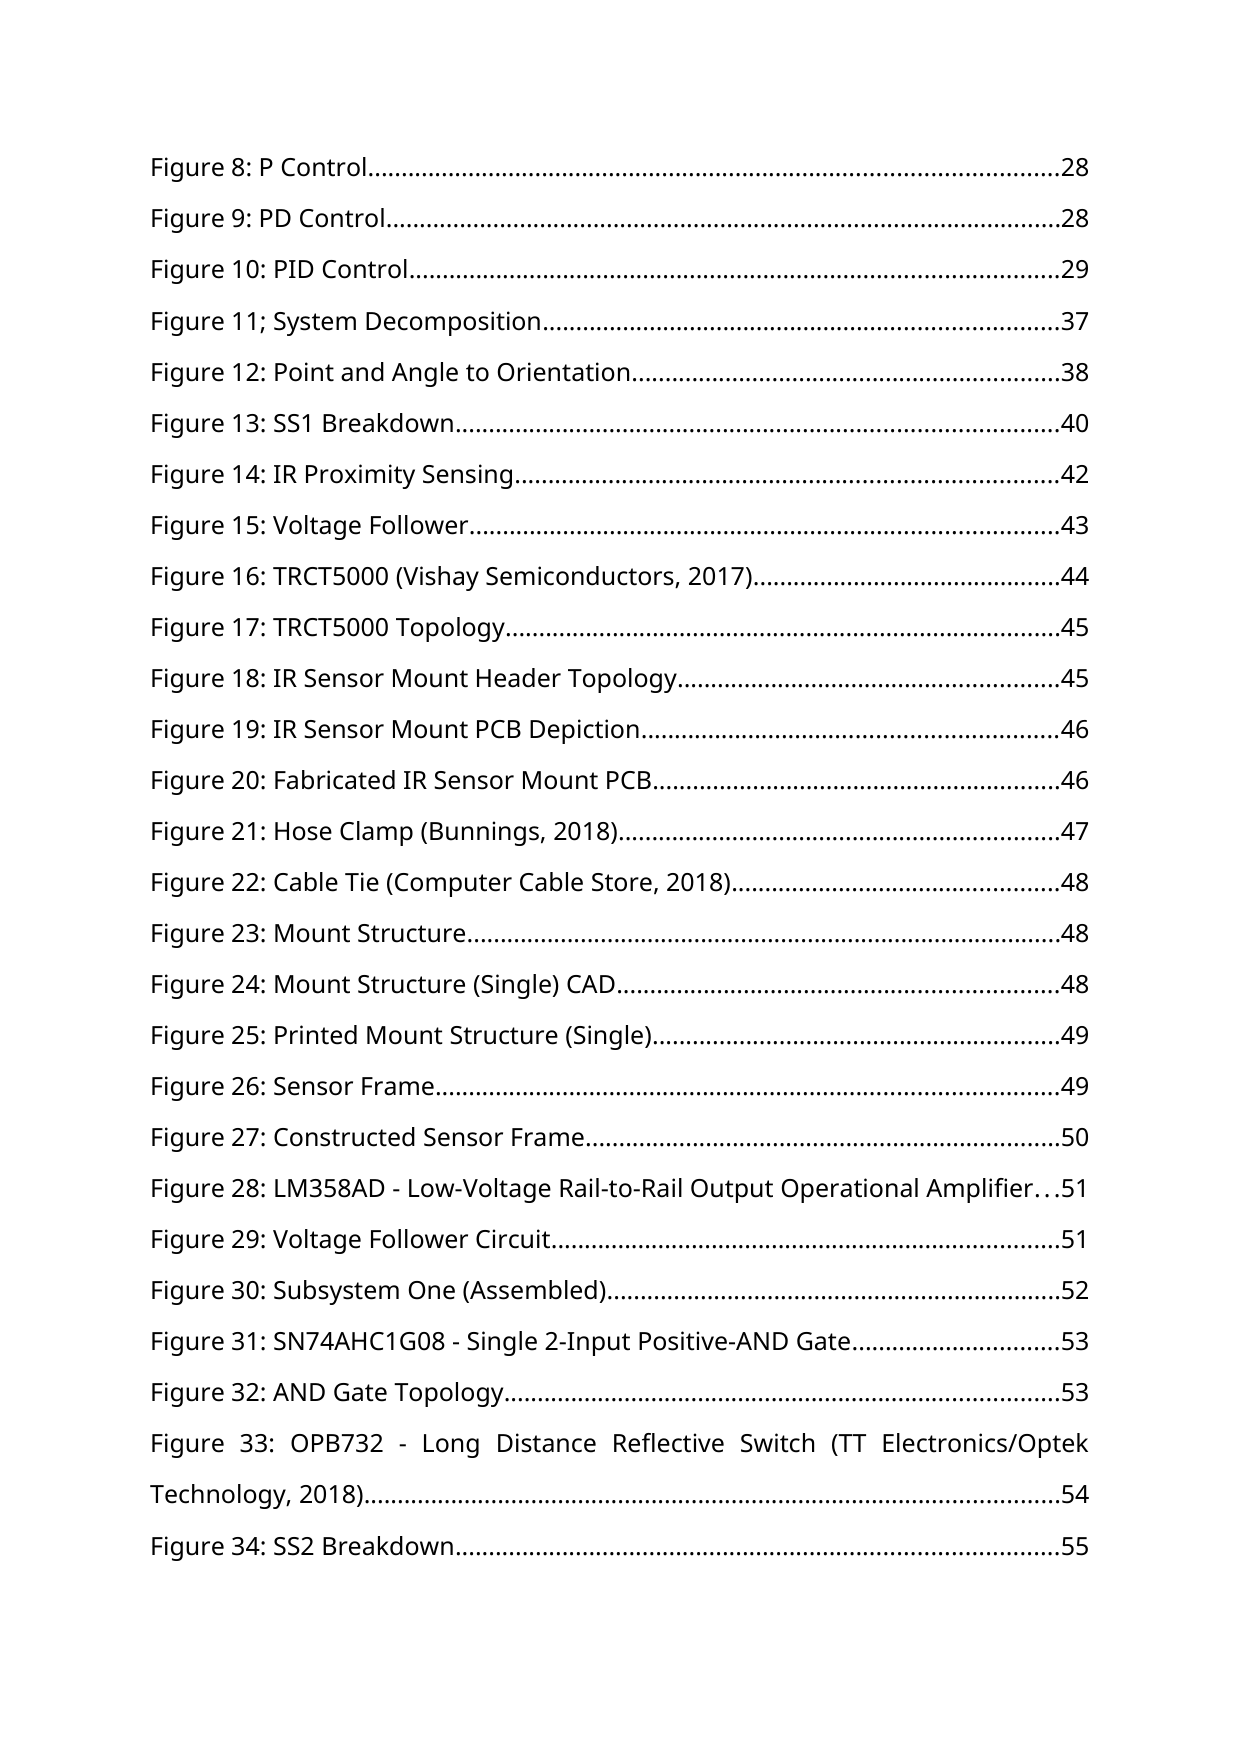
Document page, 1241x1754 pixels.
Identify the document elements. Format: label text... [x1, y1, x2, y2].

text Figure 13: SS1 Breakdown 40 [150, 405, 1090, 439]
text Figure 34: SS2 Breakdown 55 [150, 1528, 1090, 1562]
text Figure 8: P Control 28 [150, 150, 1090, 184]
text Figure 33: OPB732 - Long Distance Reflective Switch (TT Electronics/Optek Technology, 2018) 54 [150, 1426, 1090, 1511]
text Figure 28: LM358AD - Low-Voltage Rail-to-Rail Output Operational Amplifier 51 [150, 1171, 1090, 1205]
text Figure 17: TRCT5000 Topology 45 [150, 609, 1090, 643]
text Figure 10: PID Control 29 [150, 252, 1090, 286]
text Figure 11; System Decomposition 37 [150, 303, 1090, 337]
text Figure 14: IR Proximity Sensing 42 [150, 456, 1090, 490]
text Figure 22: Cable Tie (Computer Cable Store, 2018) 48 [150, 864, 1090, 899]
text Figure 24: Mount Structure (Single) CAD 48 [150, 967, 1090, 1001]
text Figure 31: SN74AHC1G08 - Single 2-Input Positive-AND Gate 53 [150, 1324, 1090, 1358]
text Figure 20: Fabricated IR Sensor Mount PCB 46 [150, 762, 1090, 797]
text Figure 32: AND Gate Topology 53 [150, 1375, 1090, 1409]
text Figure 27: Constructed Sensor Frame 50 [150, 1120, 1090, 1154]
text Figure 15: Voltage Follower 43 [150, 507, 1090, 541]
text Figure 19: IR Sensor Mount PCB Depiction 46 [150, 711, 1090, 746]
text Figure 18: IR Sensor Mount Header Topology 45 [150, 660, 1090, 694]
text Figure 9: PD Control 28 [150, 201, 1090, 235]
text Figure 25: Printed Mount Structure (Single) 49 [150, 1018, 1090, 1052]
text Figure 23: Mount Structure 48 [150, 916, 1090, 950]
text Figure 26: Sensor Frame 49 [150, 1069, 1090, 1103]
text Figure 12: Point and Angle to Orientation 38 [150, 354, 1090, 388]
text Figure 21: Hose Clamp (Bunnings, 2018) 47 [150, 813, 1090, 848]
text Figure 30: Subsystem One (Assembled) 52 [150, 1273, 1090, 1307]
text Figure 29: Voltage Follower Circuit 51 [150, 1222, 1090, 1256]
text Figure 16: TRCT5000 (Vishay Semiconductors, 2017) 44 [150, 558, 1090, 592]
